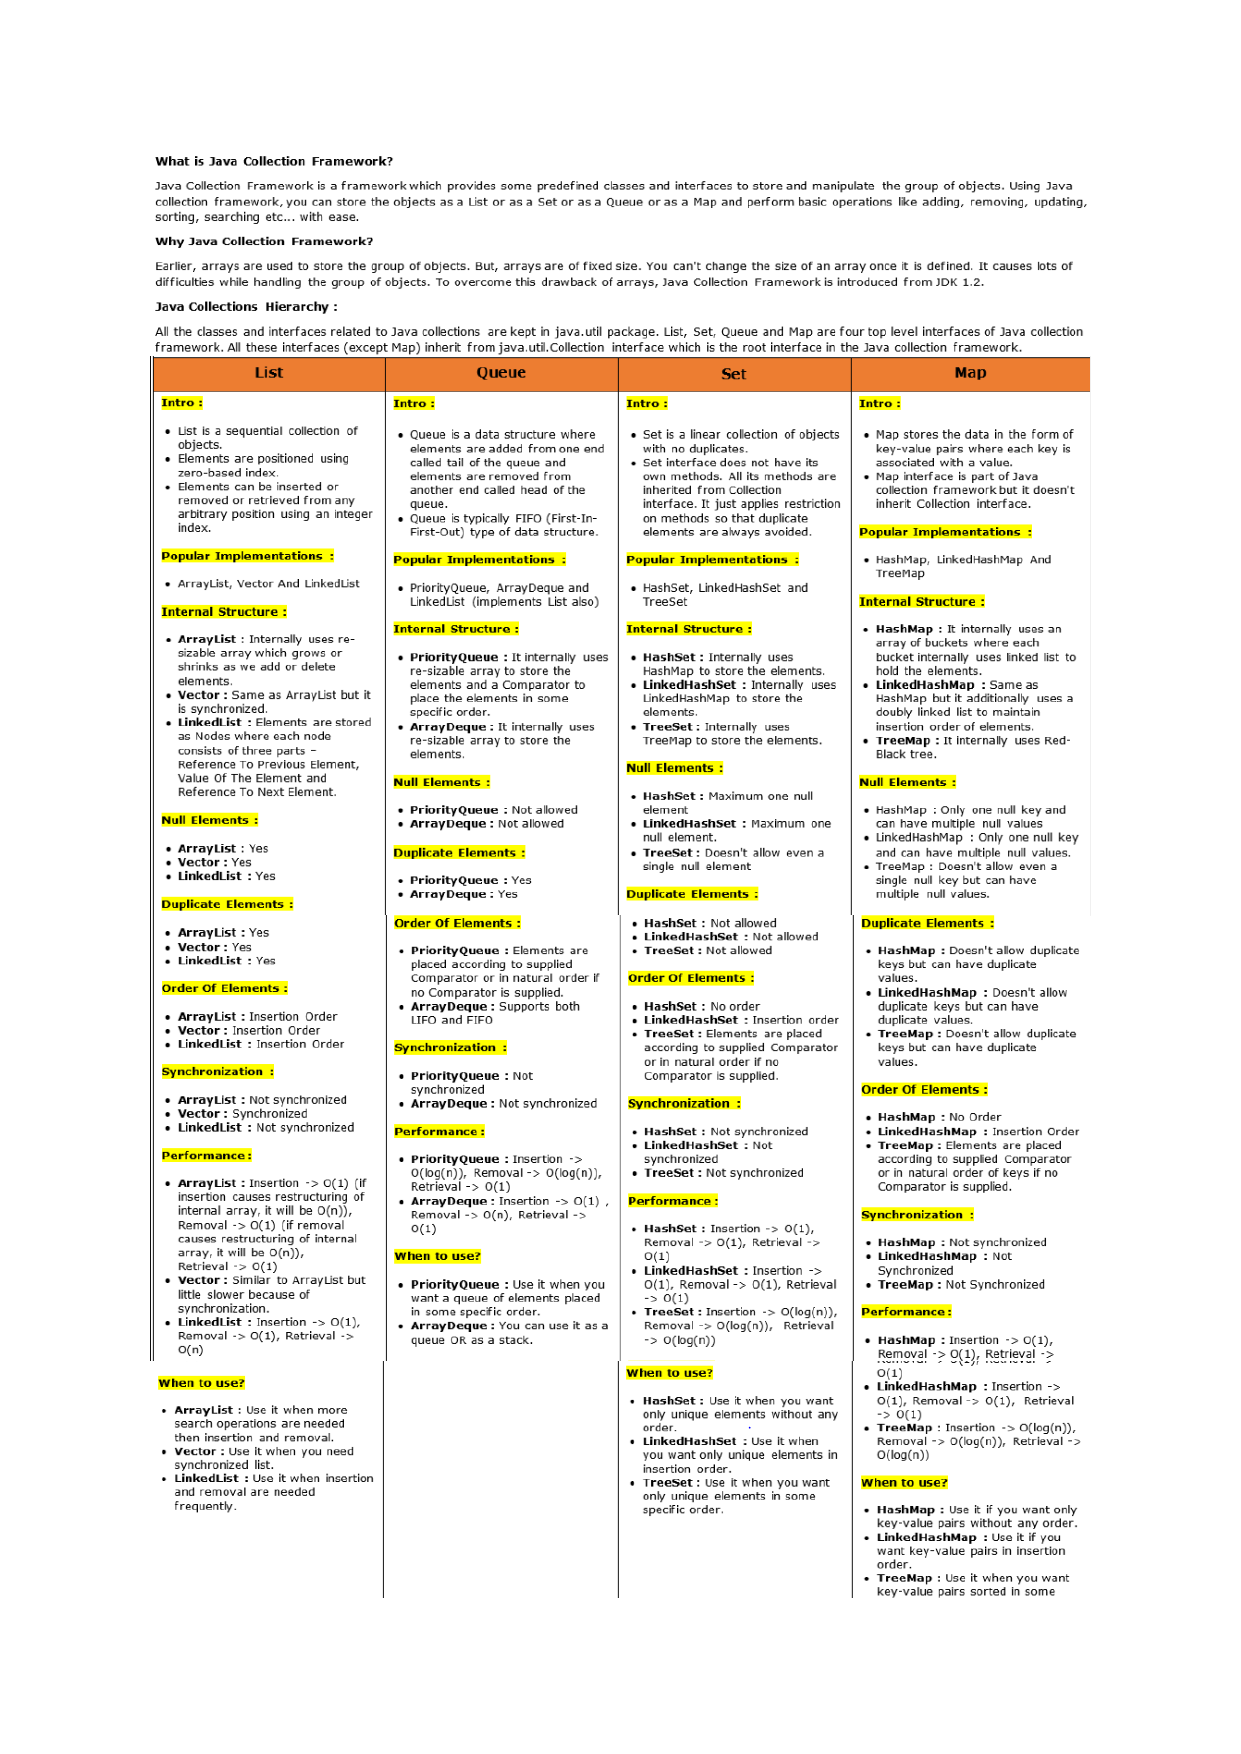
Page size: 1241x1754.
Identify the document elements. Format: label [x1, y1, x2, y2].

picture [150, 150, 1092, 1598]
